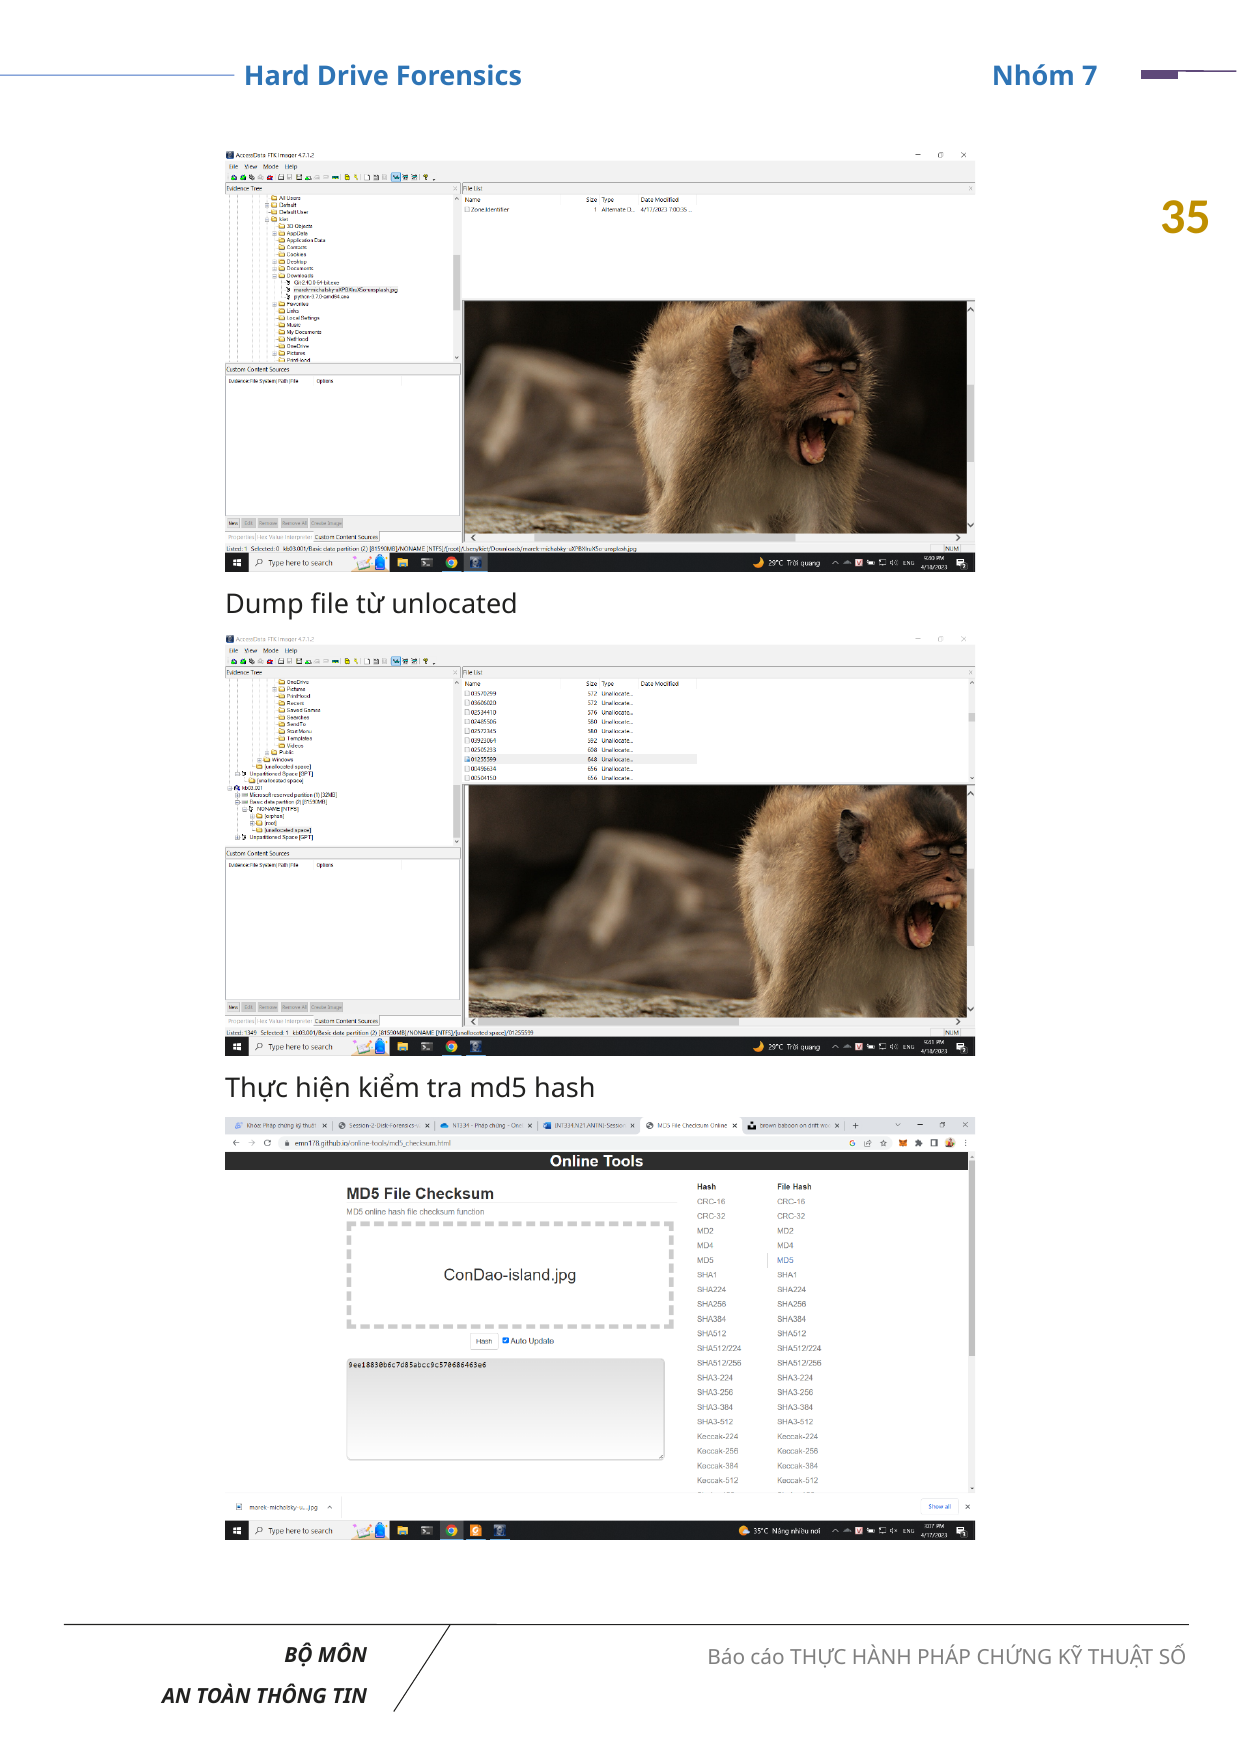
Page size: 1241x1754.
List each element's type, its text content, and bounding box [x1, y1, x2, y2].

text Dump file từ unlocated [150, 584, 1153, 621]
text Thực hiện kiểm tra md5 hash [150, 1068, 1153, 1105]
picture [225, 633, 976, 1056]
picture [225, 1117, 976, 1540]
picture [225, 150, 976, 572]
